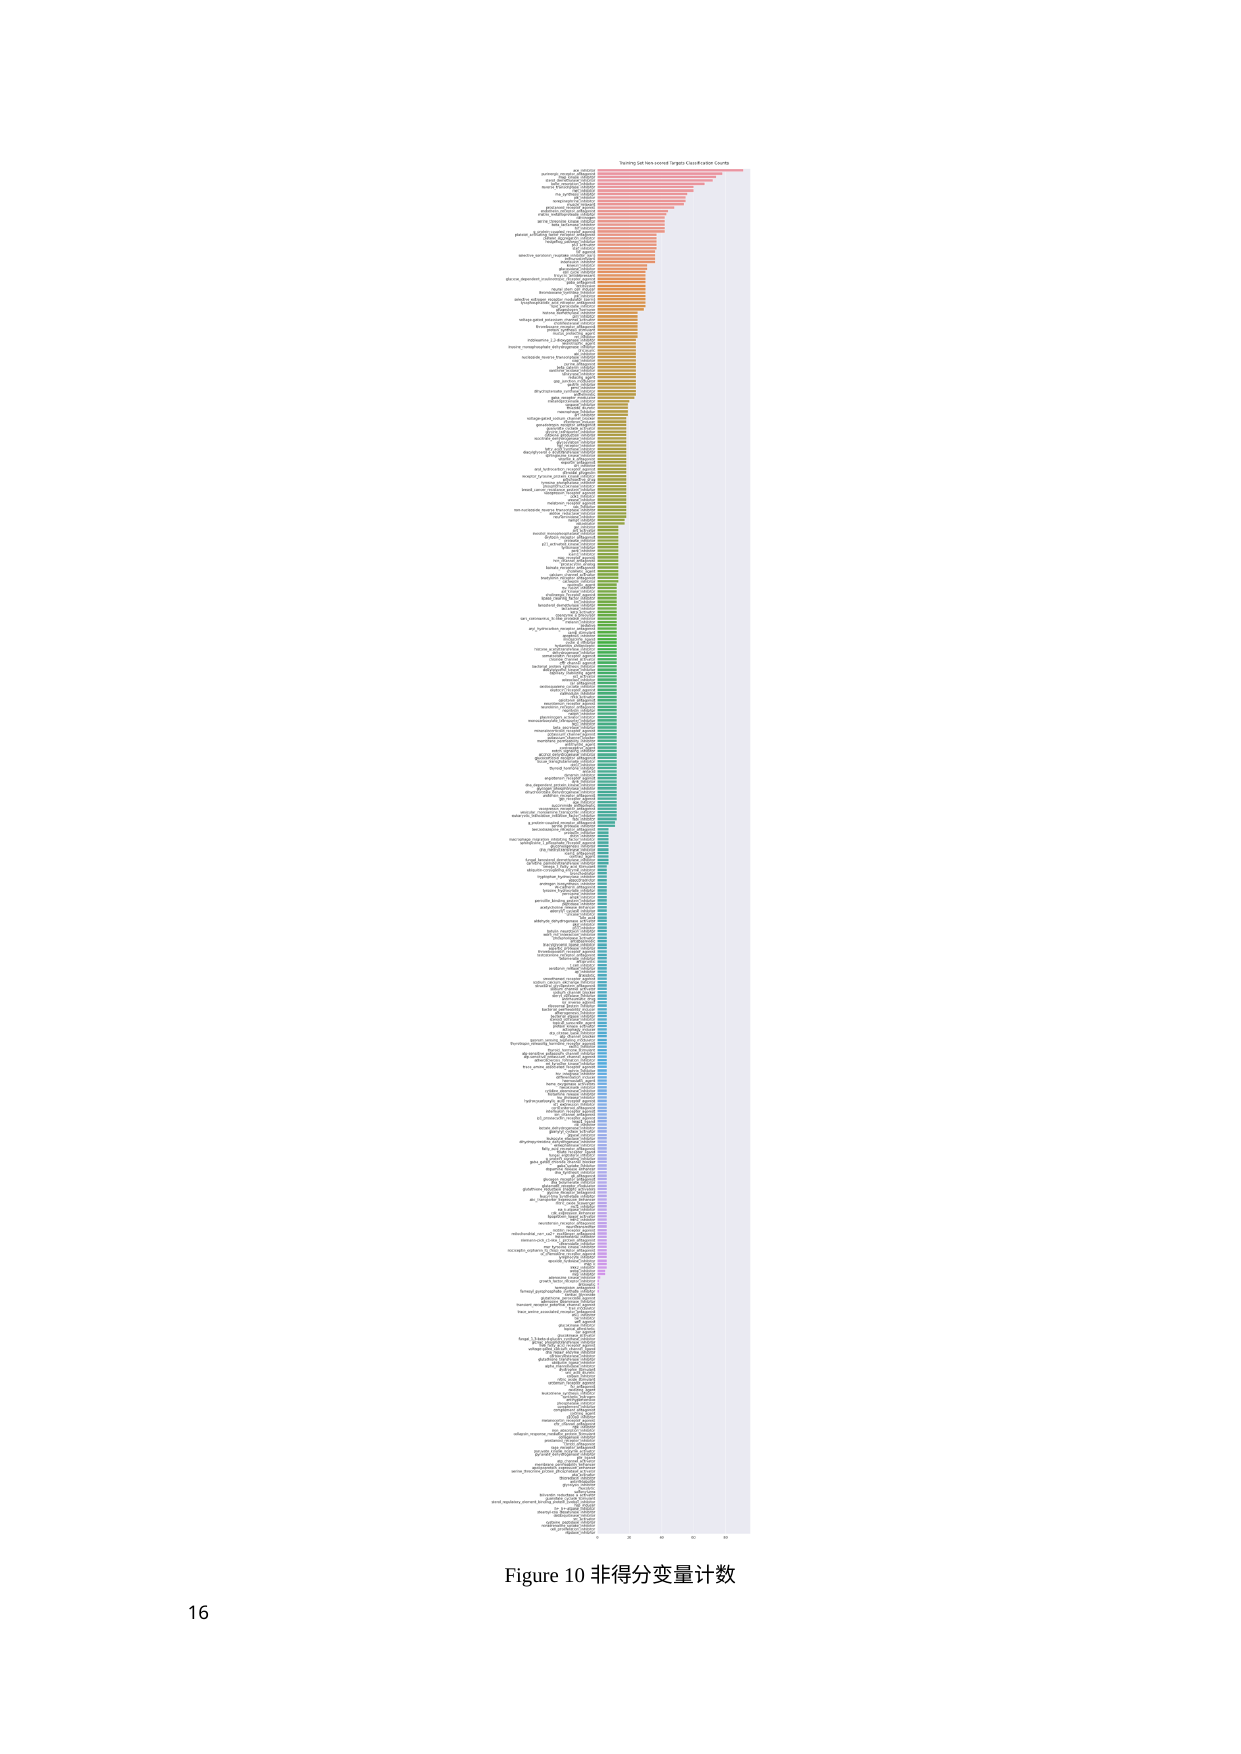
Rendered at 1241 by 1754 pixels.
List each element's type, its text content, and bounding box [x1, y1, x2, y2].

picture [489, 159, 752, 1541]
text Figure 10 非得分变量计数 [187, 1557, 1053, 1590]
